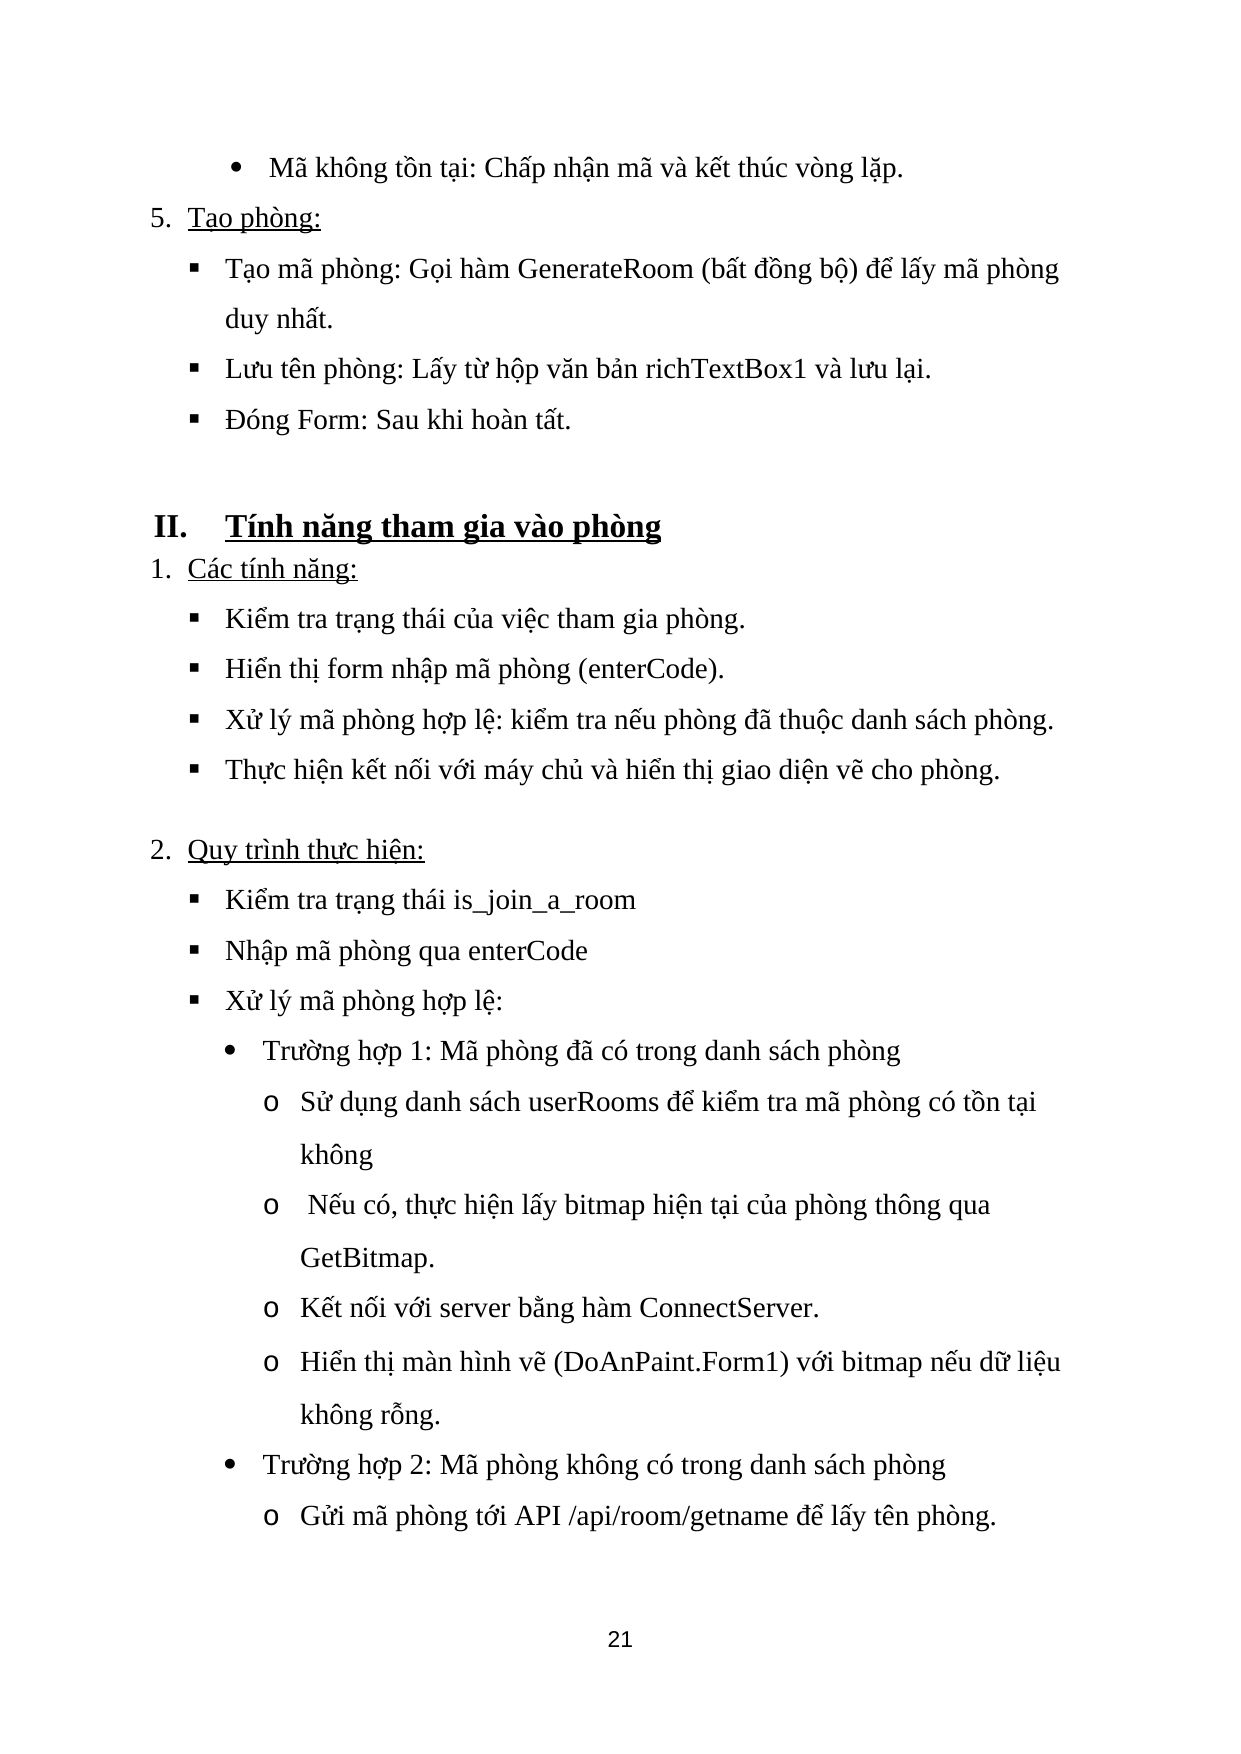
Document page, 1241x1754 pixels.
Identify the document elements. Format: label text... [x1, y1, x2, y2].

list Quy trình thực hiện: [150, 832, 1090, 866]
list Xử lý mã phòng hợp lệ: [187, 983, 1090, 1017]
list Tạo phòng: [150, 200, 1090, 234]
list Sử dụng danh sách userRooms để kiểm tra mã phòng có tồn tại không [262, 1084, 1090, 1170]
list Trường hợp 2: Mã phòng không có trong danh sách phòng [225, 1447, 1090, 1481]
list Lưu tên phòng: Lấy từ hộp văn bản richTextBox1 và lưu lại. [187, 351, 1090, 385]
list Nhập mã phòng qua enterCode [187, 933, 1090, 966]
list Hiển thị form nhập mã phòng (enterCode). [187, 652, 1090, 685]
list Hiển thị màn hình vẽ (DoAnPaint.Form1) với bitmap nếu dữ liệu không rỗng. [262, 1344, 1090, 1431]
list Gửi mã phòng tới API /api/room/getname để lấy tên phòng. [262, 1498, 1090, 1534]
list Đóng Form: Sau khi hoàn tất. [187, 402, 1090, 436]
list Mã không tồn tại: Chấp nhận mã và kết thúc vòng lặp. [231, 150, 1090, 184]
list Nếu có, thực hiện lấy bitmap hiện tại của phòng thông qua GetBitmap. [262, 1187, 1090, 1273]
list Kiểm tra trạng thái của việc tham gia phòng. [187, 601, 1090, 635]
subtitle Tính năng tham gia vào phòng [187, 507, 1090, 545]
list Tạo mã phòng: Gọi hàm GenerateRoom (bất đồng bộ) để lấy mã phòng duy nhất. [187, 251, 1090, 335]
list Thực hiện kết nối với máy chủ và hiển thị giao diện vẽ cho phòng. [187, 752, 1090, 786]
list Kết nối với server bằng hàm ConnectServer. [262, 1290, 1090, 1326]
list Trường hợp 1: Mã phòng đã có trong danh sách phòng [225, 1033, 1090, 1067]
list Kiểm tra trạng thái is_join_a_room [187, 882, 1090, 916]
list Các tính năng: [150, 551, 1090, 584]
list Xử lý mã phòng hợp lệ: kiểm tra nếu phòng đã thuộc danh sách phòng. [187, 702, 1090, 736]
